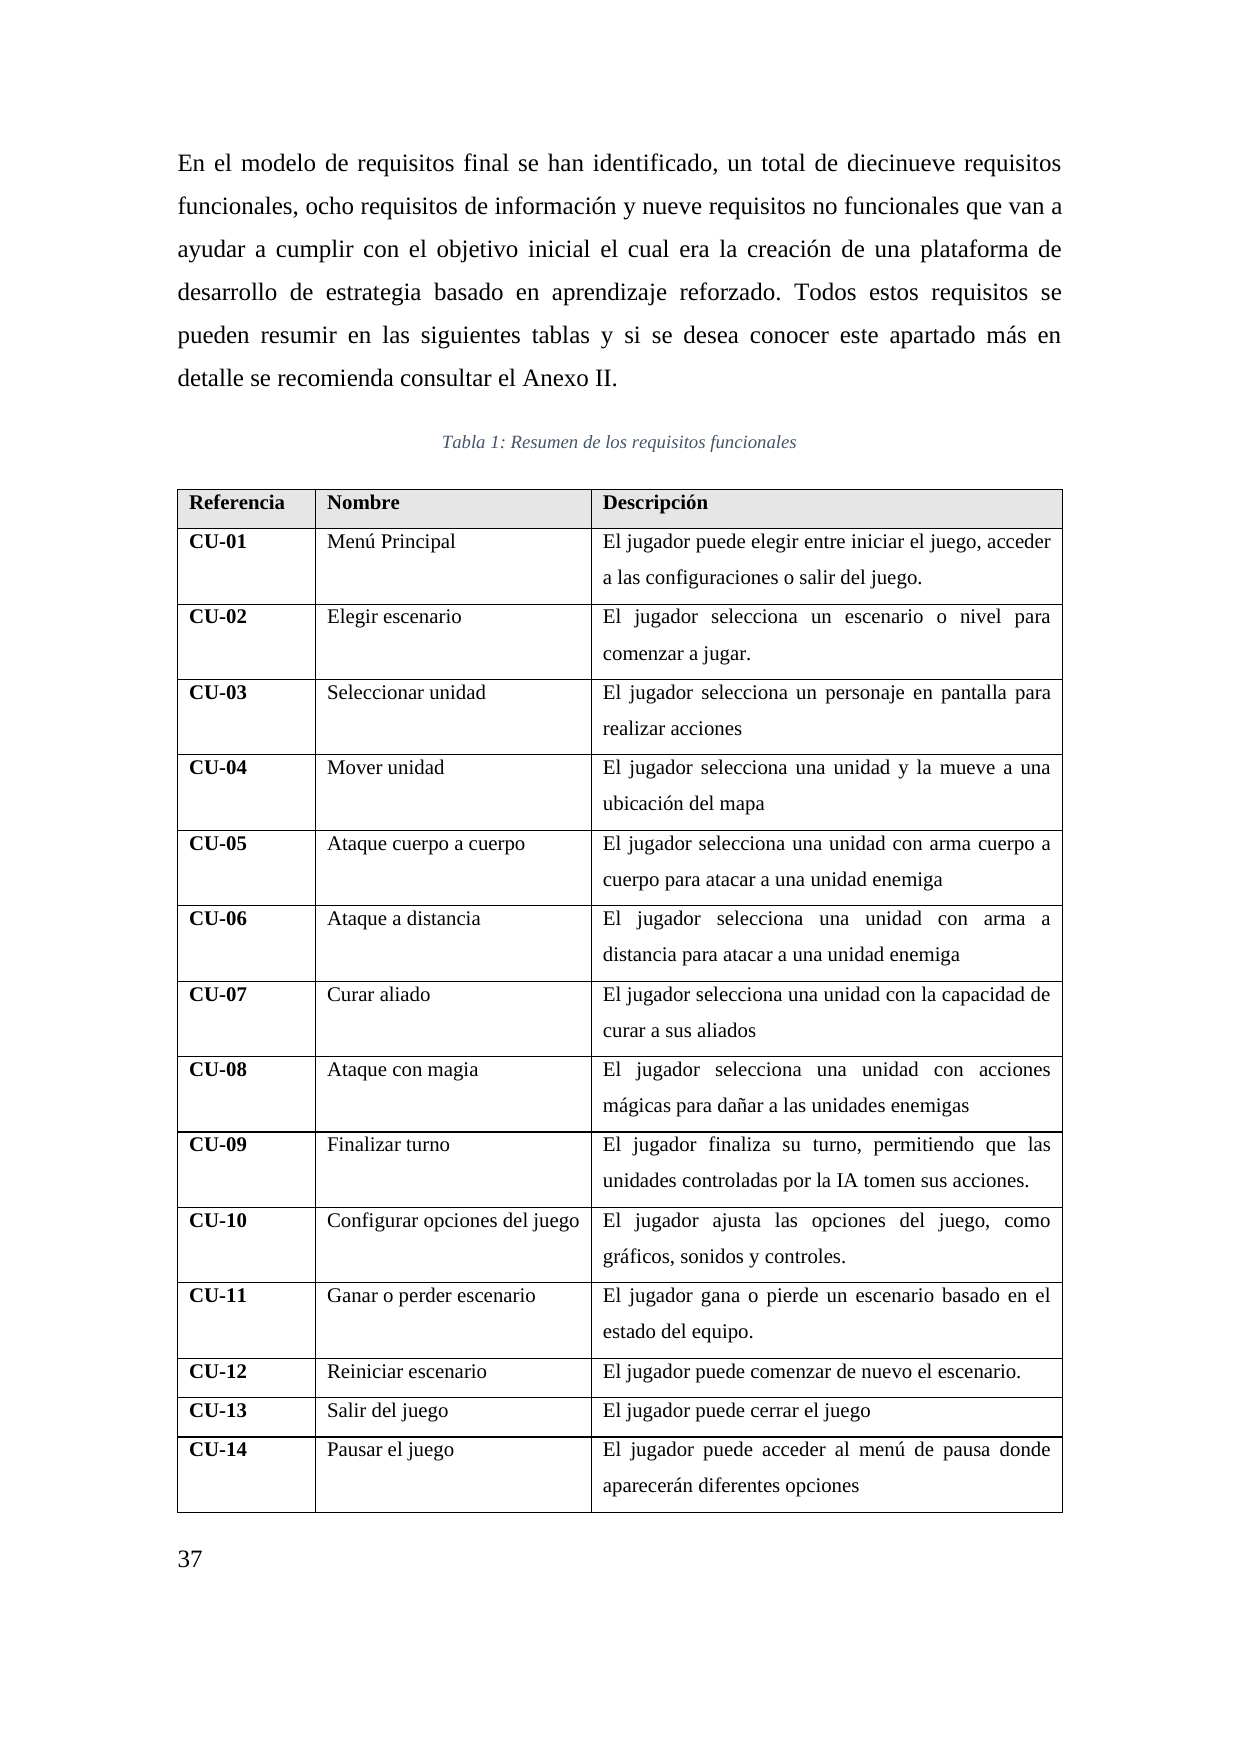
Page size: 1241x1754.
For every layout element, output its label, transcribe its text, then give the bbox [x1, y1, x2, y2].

table_cell CU-10 [178, 1208, 315, 1282]
table_cell Ataque a distancia [316, 906, 591, 981]
table_cell Curar aliado [316, 982, 591, 1056]
table_cell Finalizar turno [316, 1133, 591, 1207]
table_cell CU-02 [178, 605, 315, 679]
table_cell CU-14 [178, 1438, 315, 1512]
table_cell CU-05 [178, 831, 315, 905]
table_header Nombre [316, 490, 591, 528]
table_cell Configurar opciones del juego [316, 1208, 591, 1282]
table_cell El jugador puede acceder al menú de pausa donde aparecerán diferentes opciones [592, 1438, 1062, 1512]
table_cell Ataque con magia [316, 1057, 591, 1131]
table_cell Pausar el juego [316, 1438, 591, 1512]
table_cell CU-03 [178, 680, 315, 754]
table_cell Elegir escenario [316, 605, 591, 679]
table_cell Ataque cuerpo a cuerpo [316, 831, 591, 905]
table_cell El jugador selecciona una unidad con arma a distancia para atacar a una unidad enemiga [592, 906, 1062, 981]
table_cell CU-08 [178, 1057, 315, 1131]
table_cell El jugador puede elegir entre iniciar el juego, acceder a las configuraciones o salir del juego. [592, 529, 1062, 603]
table_cell Seleccionar unidad [316, 680, 591, 754]
table_cell CU-12 [178, 1359, 315, 1397]
table_cell El jugador puede comenzar de nuevo el escenario. [592, 1359, 1062, 1397]
table_cell CU-13 [178, 1398, 315, 1436]
table_cell Reiniciar escenario [316, 1359, 591, 1397]
table_cell El jugador selecciona un escenario o nivel para comenzar a jugar. [592, 605, 1062, 679]
table_cell CU-11 [178, 1283, 315, 1358]
table_header Descripción [592, 490, 1062, 528]
table_cell El jugador selecciona una unidad con la capacidad de curar a sus aliados [592, 982, 1062, 1056]
table_cell Ganar o perder escenario [316, 1283, 591, 1358]
text En el modelo de requisitos final se han identificado, un total de diecinueve requisitos funcionales, ocho requisitos de información y nueve requisitos no funcionales que van a ayudar a cumplir con el objetivo inicial el cual era la creación de una plataforma de desarrollo de estrategia basado en aprendizaje reforzado. Todos estos requisitos se pueden resumir en las siguientes tablas y si se desea conocer este apartado más en detalle se recomienda consultar el Anexo II. [177, 148, 1063, 392]
table_cell El jugador finaliza su turno, permitiendo que las unidades controladas por la IA tomen sus acciones. [592, 1133, 1062, 1207]
table_header Referencia [178, 490, 315, 528]
table_cell El jugador selecciona una unidad con acciones mágicas para dañar a las unidades enemigas [592, 1057, 1062, 1131]
table_cell Mover unidad [316, 755, 591, 830]
table_cell El jugador selecciona una unidad y la mueve a una ubicación del mapa [592, 755, 1062, 830]
table_cell CU-01 [178, 529, 315, 603]
table_cell CU-09 [178, 1133, 315, 1207]
table_cell CU-07 [178, 982, 315, 1056]
table_cell El jugador gana o pierde un escenario basado en el estado del equipo. [592, 1283, 1062, 1358]
table_cell Menú Principal [316, 529, 591, 603]
table_cell El jugador selecciona un personaje en pantalla para realizar acciones [592, 680, 1062, 754]
table_cell Salir del juego [316, 1398, 591, 1436]
table_cell El jugador ajusta las opciones del juego, como gráficos, sonidos y controles. [592, 1208, 1062, 1282]
table_cell CU-04 [178, 755, 315, 830]
table_cell CU-06 [178, 906, 315, 981]
table_cell El jugador selecciona una unidad con arma cuerpo a cuerpo para atacar a una unidad enemiga [592, 831, 1062, 905]
table_cell El jugador puede cerrar el juego [592, 1398, 1062, 1436]
